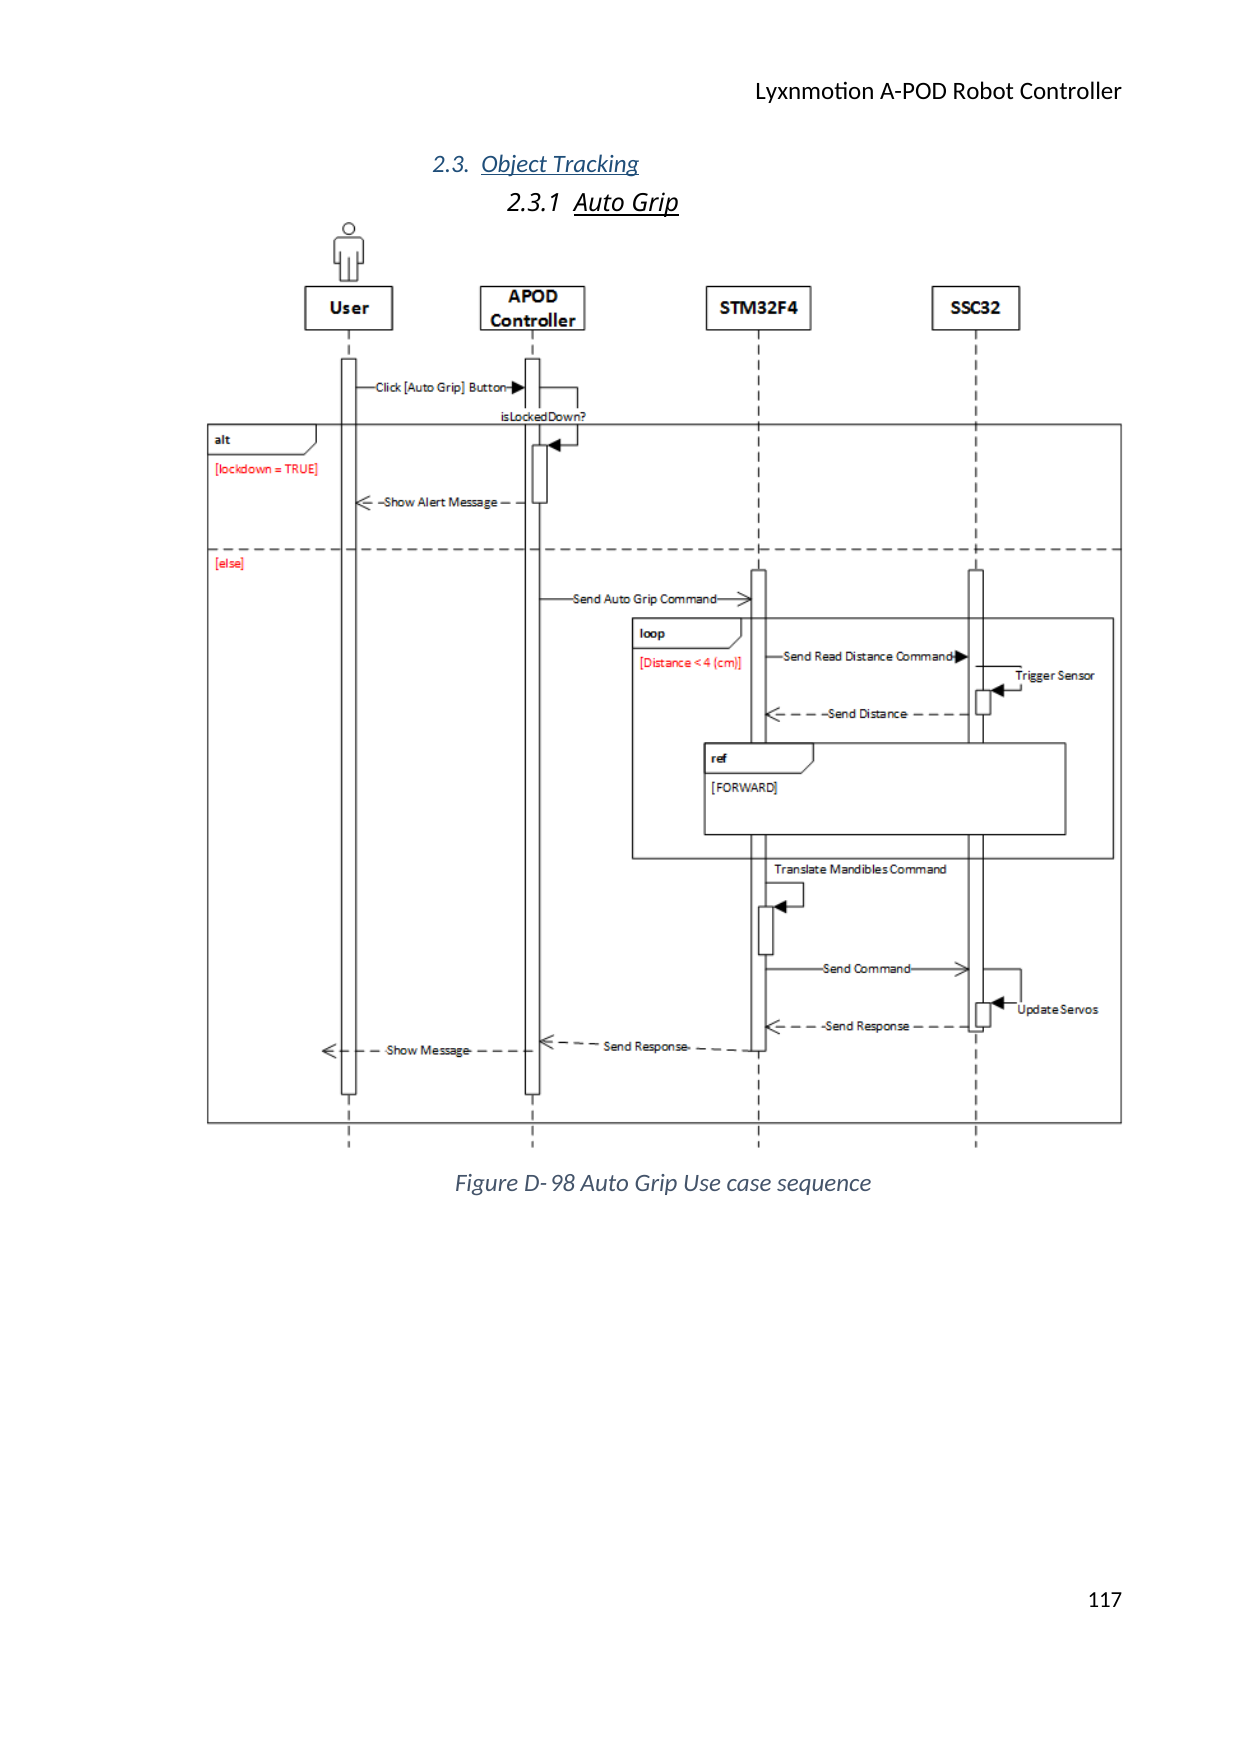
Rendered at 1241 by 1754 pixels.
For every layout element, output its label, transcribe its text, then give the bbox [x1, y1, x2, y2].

subtitle Auto Grip [507, 185, 1122, 219]
subtitle Object Tracking [432, 148, 1122, 178]
picture [206, 221, 1123, 1149]
